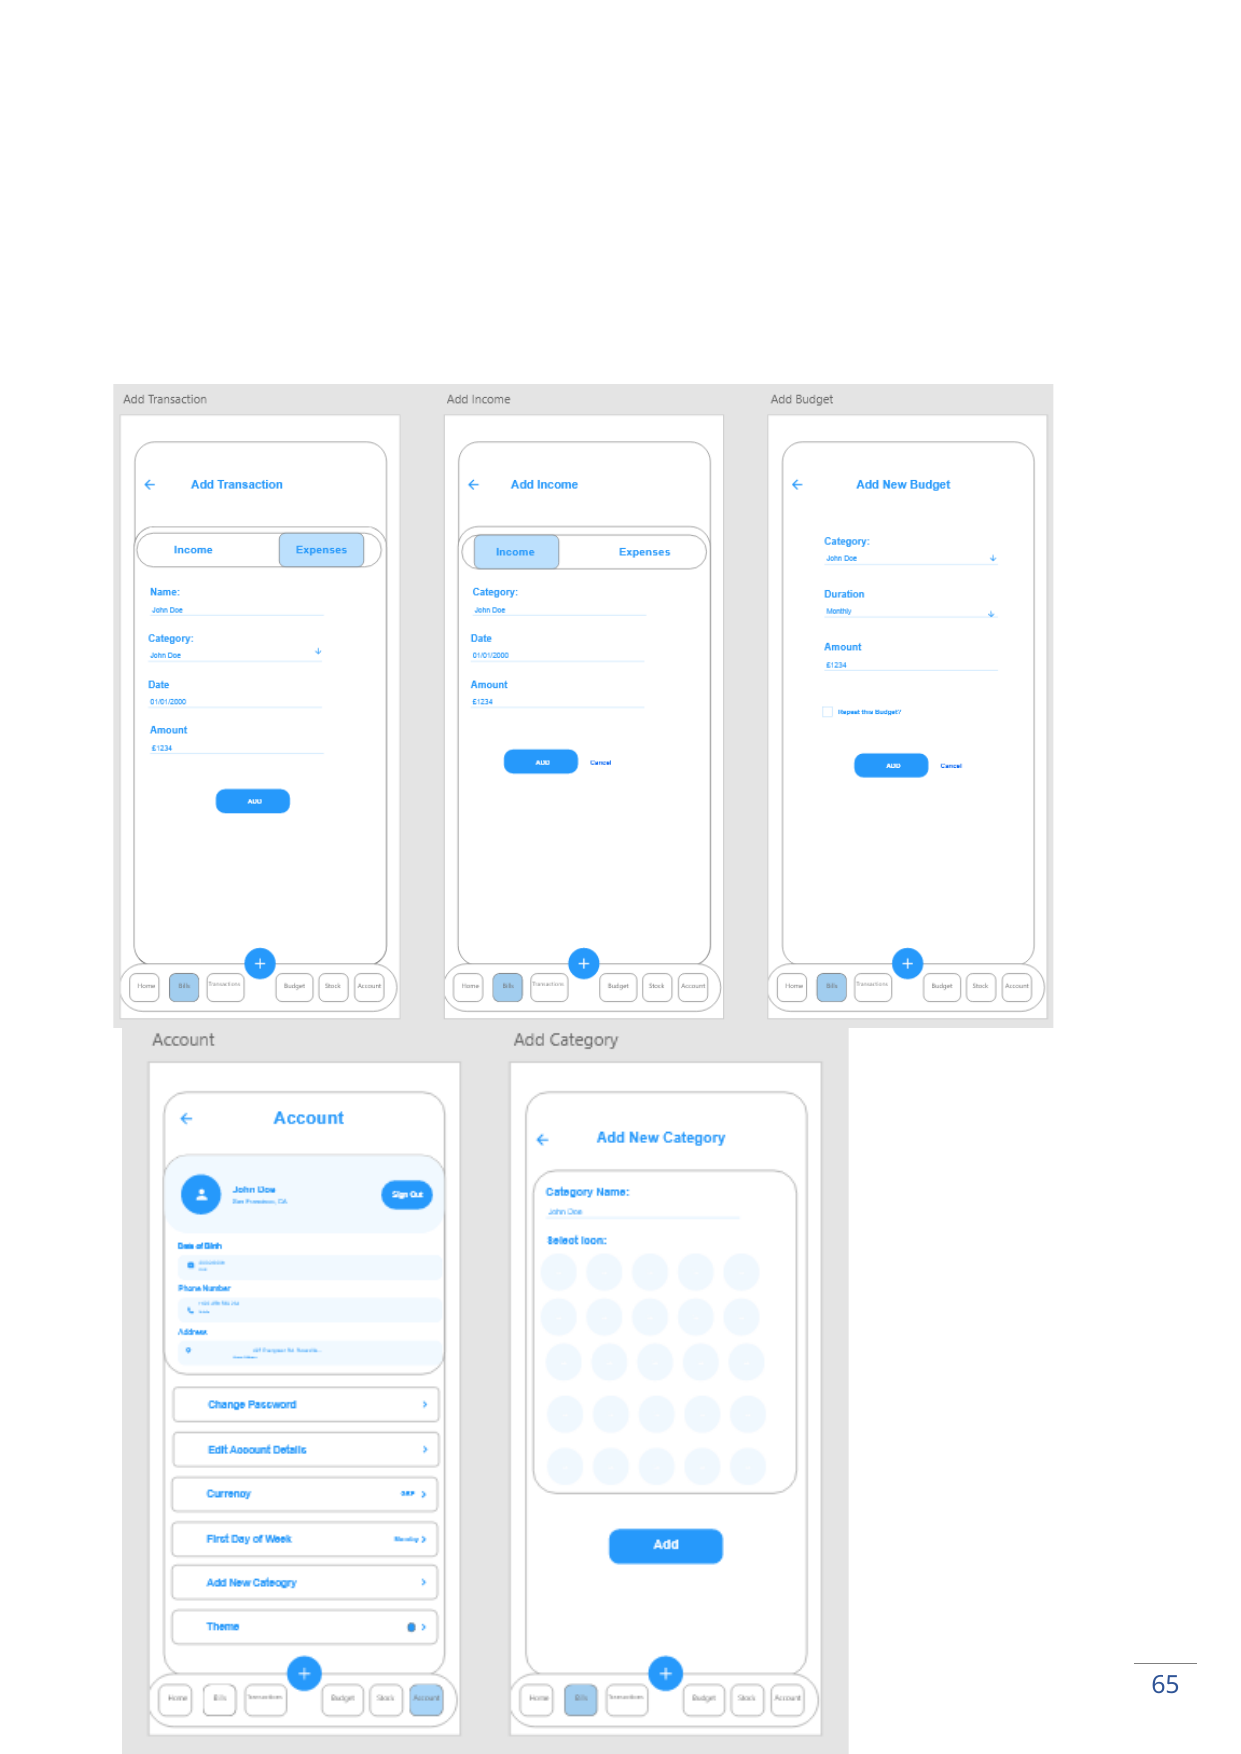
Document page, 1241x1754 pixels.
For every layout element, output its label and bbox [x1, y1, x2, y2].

picture [113, 384, 1054, 1754]
